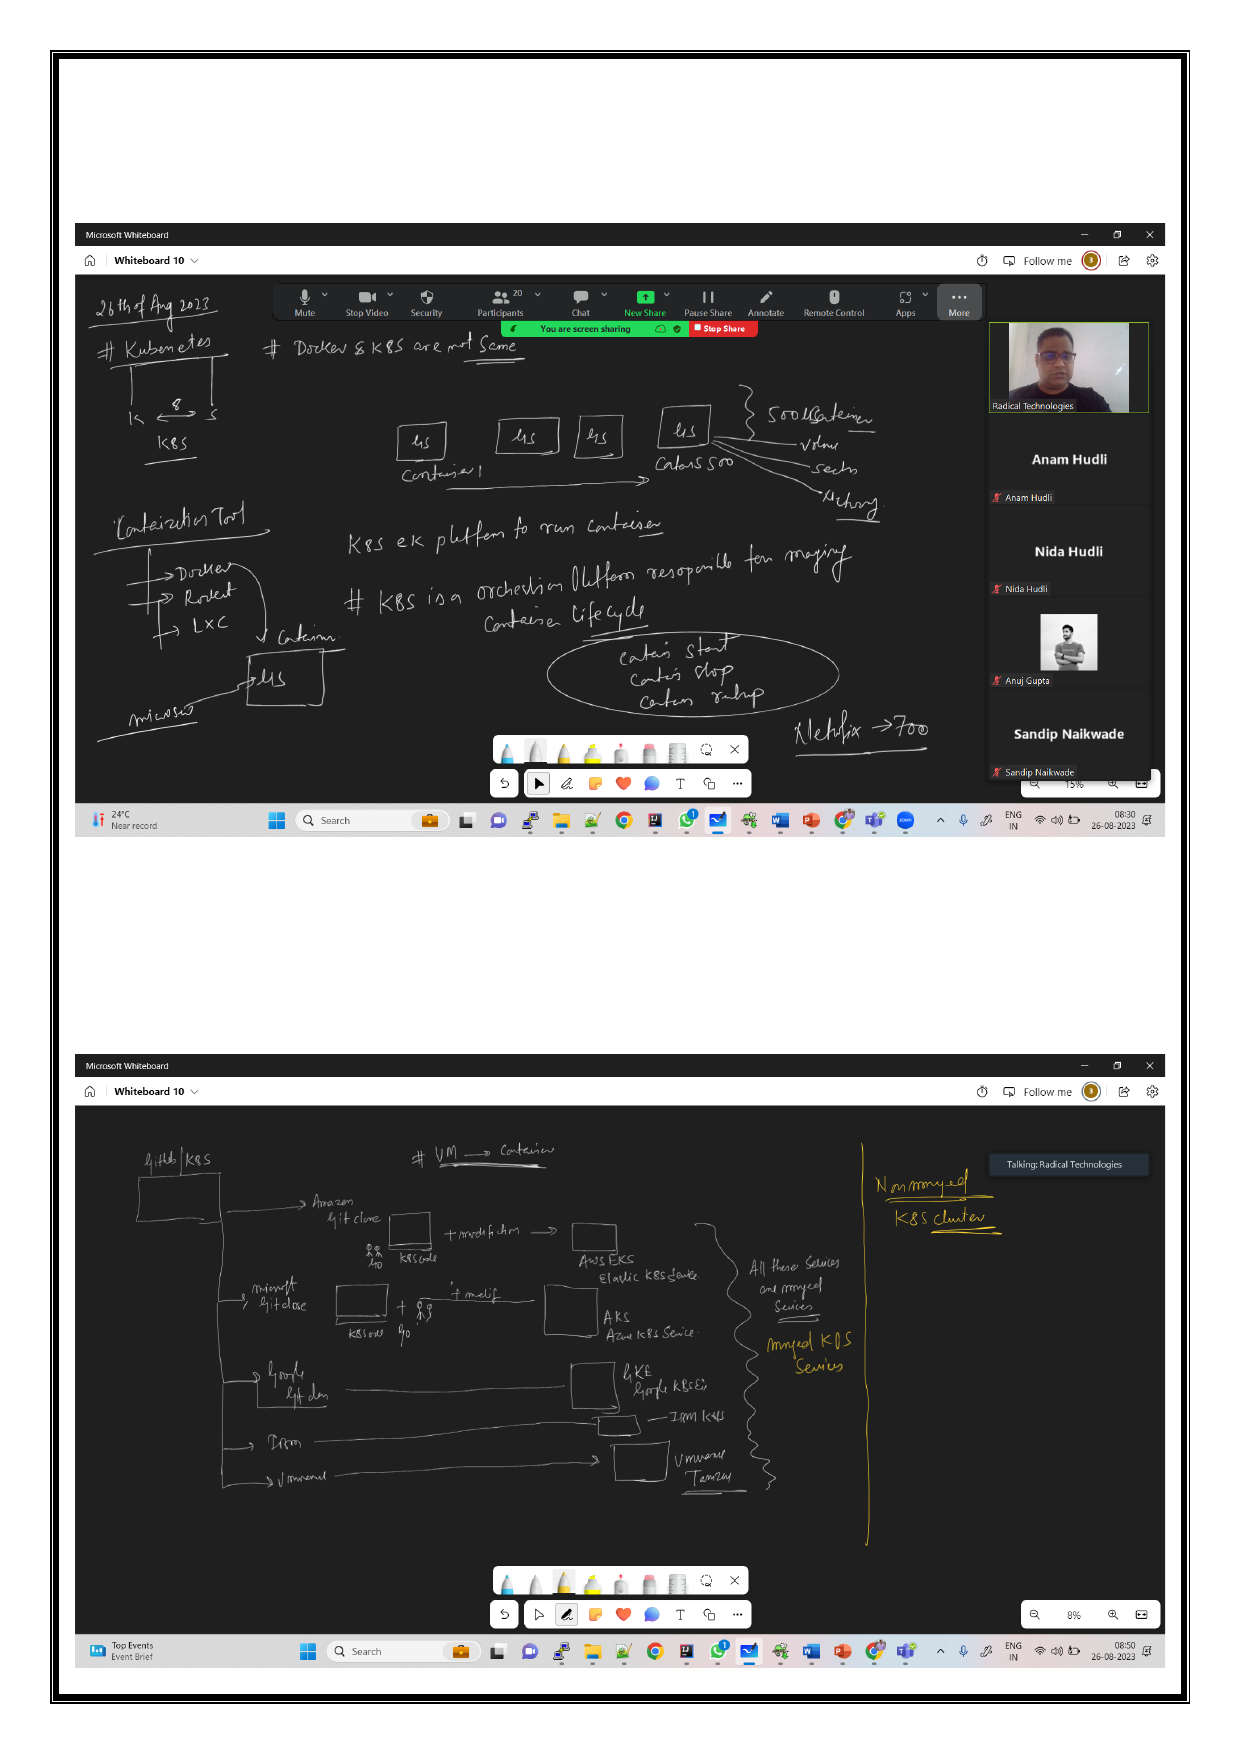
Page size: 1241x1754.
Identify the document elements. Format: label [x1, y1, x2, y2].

picture [75, 223, 1166, 837]
picture [75, 1054, 1166, 1668]
